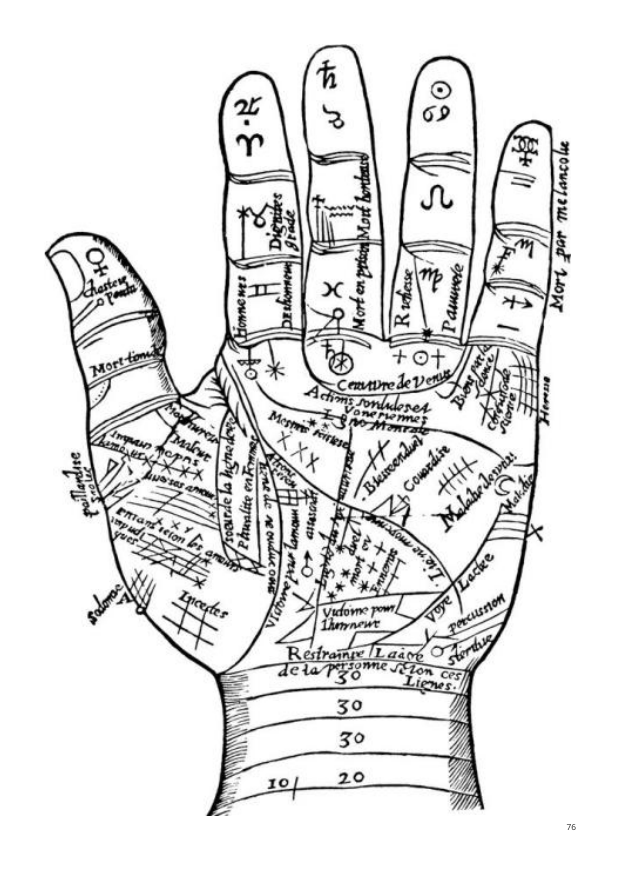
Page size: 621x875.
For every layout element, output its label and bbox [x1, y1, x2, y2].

picture [44, 44, 571, 816]
